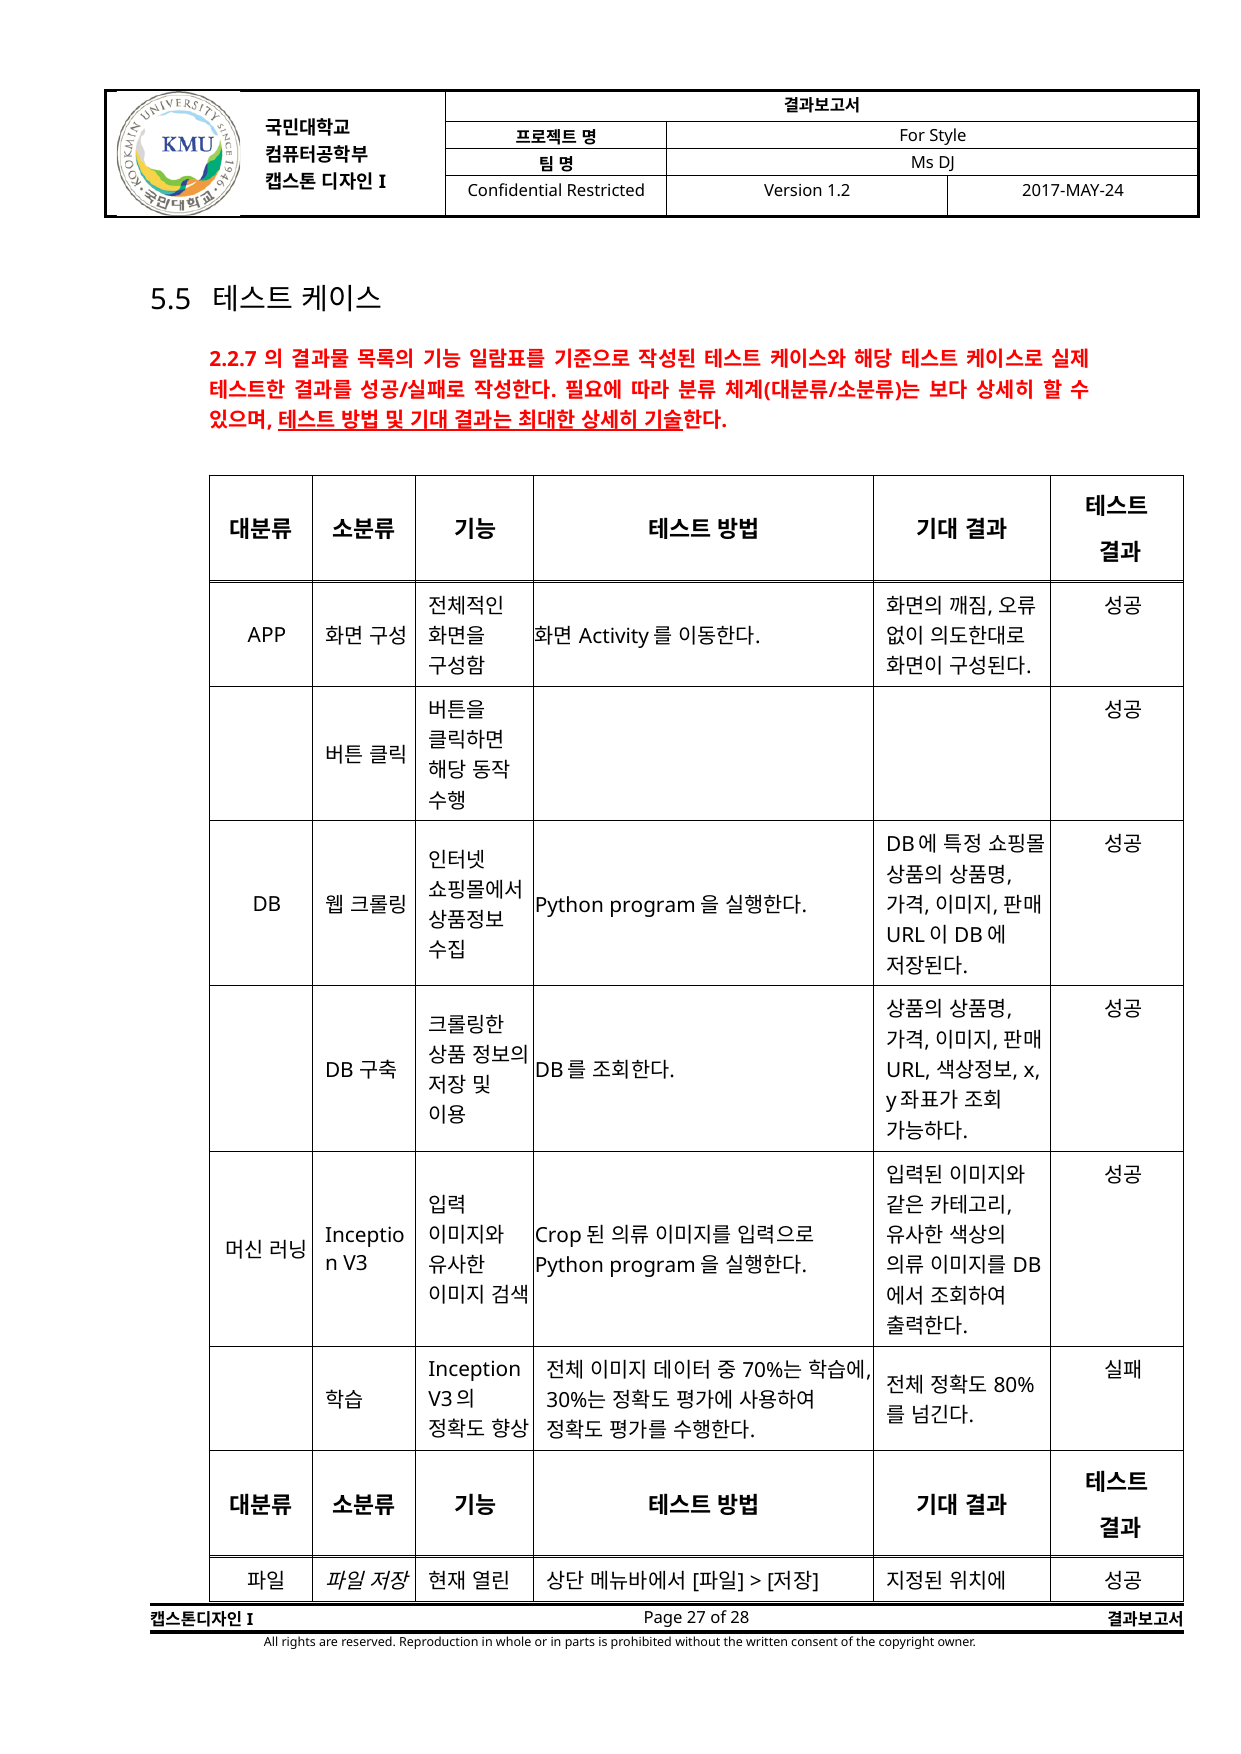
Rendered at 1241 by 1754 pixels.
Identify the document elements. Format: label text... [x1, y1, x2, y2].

table_cell 대분류 [210, 1451, 312, 1555]
table_cell 상품의 상품명, 가격, 이미지, 판매 URL, 색상정보, x, y좌표가 조회 가능하다. [874, 986, 1050, 1151]
table_cell Inception V3의 정확도 향상 [416, 1347, 533, 1450]
table_cell [210, 1347, 312, 1450]
table_cell [534, 687, 873, 820]
table_cell 성공 [1051, 986, 1183, 1151]
table_cell 전체적인 화면을 구성함 [416, 583, 533, 686]
table_cell 테스트 방법 [534, 1451, 873, 1555]
table_cell 버튼을 클릭하면 해당 동작 수행 [416, 687, 533, 820]
table_cell 현재 열린 파일을 저장한다. [416, 1558, 533, 1601]
table_cell 입력 이미지와 유사한 이미지 검색 [416, 1152, 533, 1346]
table_cell [210, 687, 312, 820]
table_cell 성공 [1051, 687, 1183, 820]
table_cell APP [210, 583, 312, 686]
table_cell 버튼 클릭 [313, 687, 415, 820]
table_cell Python program을 실행한다. [534, 821, 873, 985]
table_cell 화면의 깨짐, 오류 없이 의도한대로 화면이 구성된다. [874, 583, 1050, 686]
table_cell [874, 687, 1050, 820]
table_cell 지정된 위치에 해당 내용의 파일이 저장된다. [874, 1558, 1050, 1601]
table_header 테스트 방법 [534, 476, 873, 579]
table_cell 성공 [1051, 1558, 1183, 1601]
table_cell 전체 이미지 데이터 중 70%는 학습에, 30%는 정확도 평가에 사용하여 정확도 평가를 수행한다. [534, 1347, 873, 1450]
table_cell 성공 [1051, 1152, 1183, 1346]
table_header 소분류 [313, 476, 415, 579]
table_cell 머신 러닝 [210, 1152, 312, 1346]
table_cell DB 구축 [313, 986, 415, 1151]
table_header 기능 [416, 476, 533, 579]
table_cell Inception V3 [313, 1152, 415, 1346]
table_cell 테스트 결과 [1051, 1451, 1183, 1555]
table_cell [210, 986, 312, 1151]
table_cell 기대 결과 [874, 1451, 1050, 1555]
table_cell 화면 구성 [313, 583, 415, 686]
table_header 테스트 결과 [1051, 476, 1183, 579]
table_cell 학습 [313, 1347, 415, 1450]
table_cell 성공 [1051, 583, 1183, 686]
table_cell 웹 크롤링 [313, 821, 415, 985]
table_cell 성공 [1051, 821, 1183, 985]
table_cell 소분류 [313, 1451, 415, 1555]
table_cell 인터넷 쇼핑몰에서 상품정보 수집 [416, 821, 533, 985]
subtitle 테스트 케이스 [150, 275, 1090, 318]
picture [116, 91, 241, 216]
table_cell 전체 정확도 80%를 넘긴다. [874, 1347, 1050, 1450]
table_cell 화면 Activity를 이동한다. [534, 583, 873, 686]
table_cell 크롤링한 상품 정보의 저장 및 이용 [416, 986, 533, 1151]
table_header 대분류 [210, 476, 312, 579]
table_cell DB에 특정 쇼핑몰 상품의 상품명, 가격, 이미지, 판매 URL이 DB에 저장된다. [874, 821, 1050, 985]
table_cell 기능 [416, 1451, 533, 1555]
table_cell DB를 조회한다. [534, 986, 873, 1151]
table_cell Crop된 의류 이미지를 입력으로 Python program을 실행한다. [534, 1152, 873, 1346]
table_cell 입력된 이미지와 같은 카테고리, 유사한 색상의 의류 이미지를 DB에서 조회하여 출력한다. [874, 1152, 1050, 1346]
table_header 기대 결과 [874, 476, 1050, 579]
text 2.2.7 의 결과물 목록의 기능 일람표를 기준으로 작성된 테스트 케이스와 해당 테스트 케이스로 실제 테스트한 결과를 성공/실패로 작성한다. 필요에 따라 분류 체계(대분류/소분류)는 보다 상세히 할 수 있으며, 테스트 방법 및 기대 결과는 최대한 상세히 기술한다. [209, 343, 1090, 433]
table_cell 상단 메뉴바에서 [파일] > [저장] 버튼을 누르면, 파일이 저장된 적이 없으면, 파일 저장 다이얼로그가 열리고 원하는 파일명을 입력 후, 저장 버튼을 클릭한다. 기존에 저장된 적이 있으면, 별도의 액션이 일어나지 않는다. [534, 1558, 873, 1601]
table_cell DB [210, 821, 312, 985]
table_cell 실패 [1051, 1347, 1183, 1450]
table_cell 파일 저장 [313, 1558, 415, 1601]
table_cell 파일 [210, 1558, 312, 1601]
